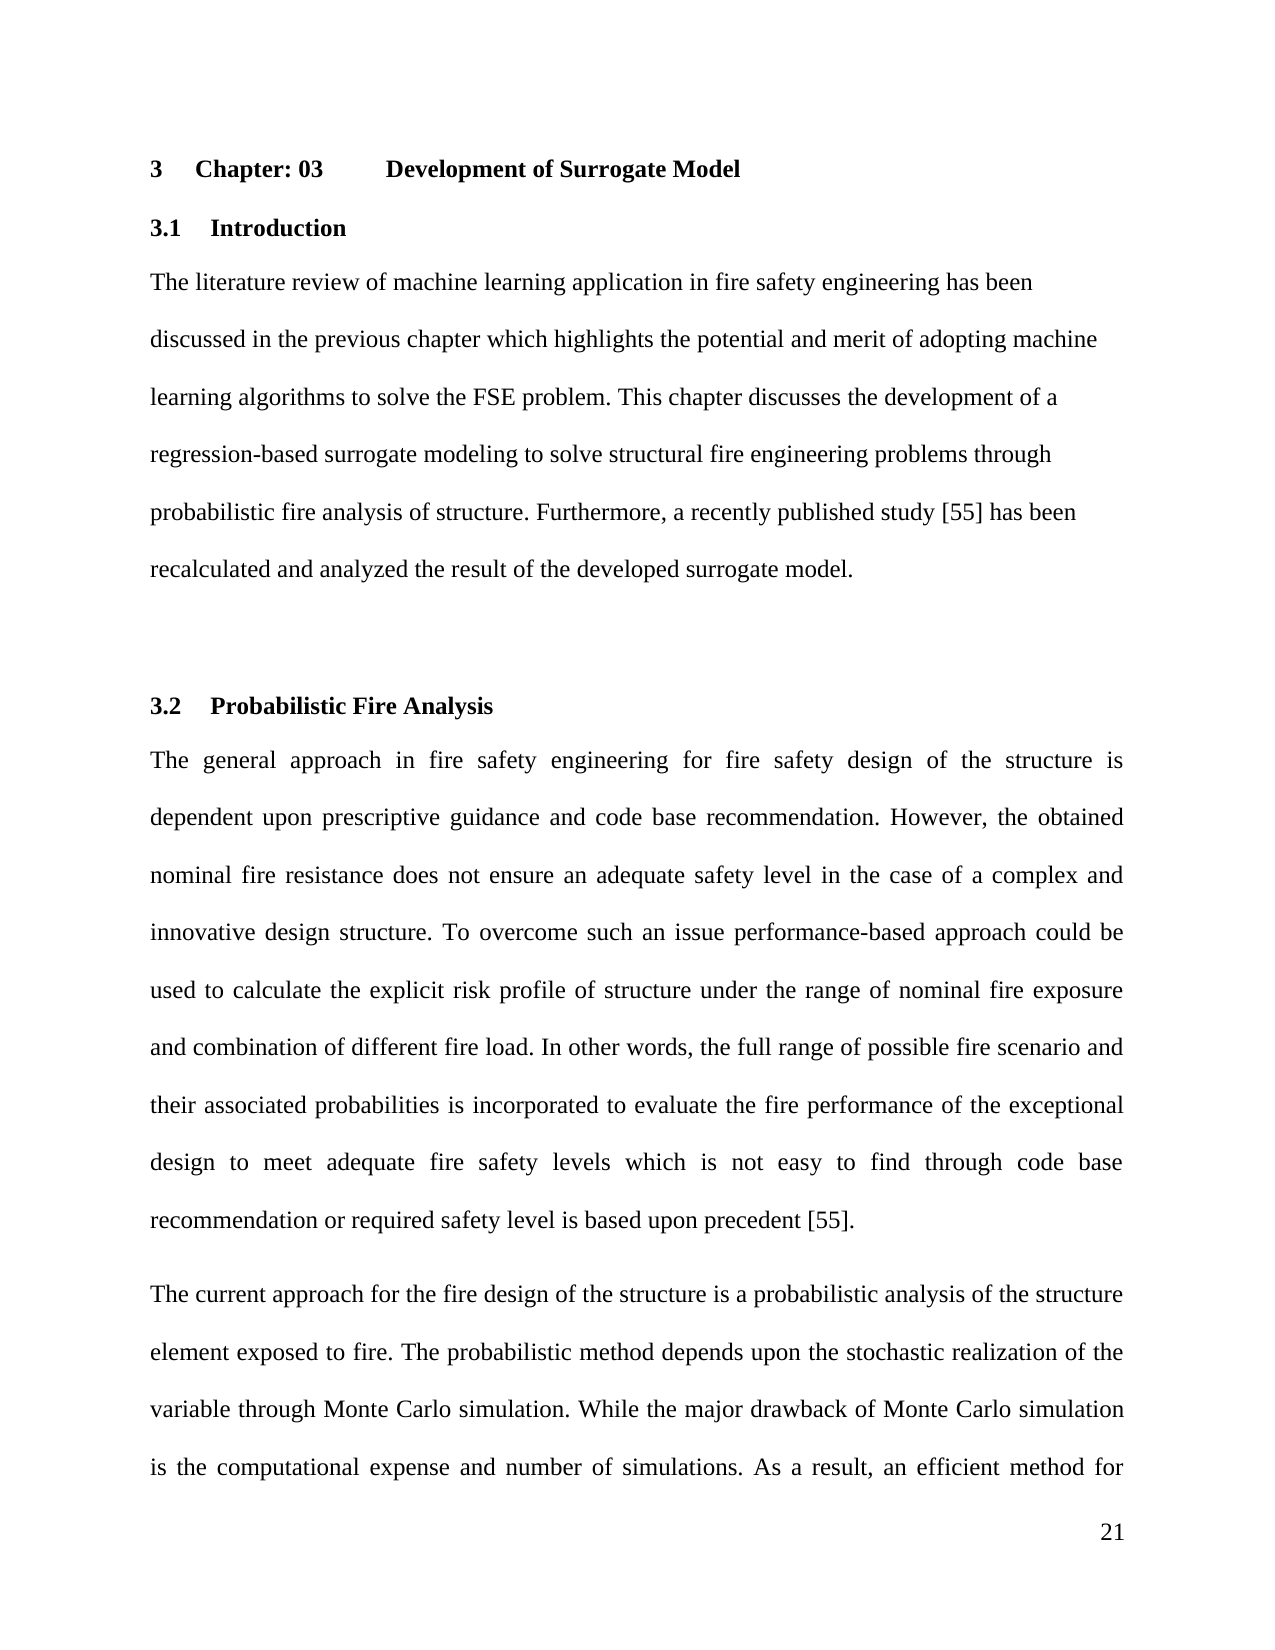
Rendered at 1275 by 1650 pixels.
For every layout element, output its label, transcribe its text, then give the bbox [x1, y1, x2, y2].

text The literature review of machine learning application in fire safety engineering has been discussed in the previous chapter which highlights the potential and merit of adopting machine learning algorithms to solve the FSE problem. This chapter discusses the development of a regression-based surrogate modeling to solve structural fire engineering problems through probabilistic fire analysis of structure. Furthermore, a recently published study [55] has been recalculated and analyzed the result of the developed surrogate model. [150, 267, 1125, 583]
subtitle Chapter: 03 Development of Surrogate Model [150, 150, 1125, 183]
subtitle Probabilistic Fire Analysis [150, 687, 1125, 720]
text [150, 1279, 1125, 1480]
subtitle Introduction [150, 208, 1125, 242]
text The general approach in fire safety engineering for fire safety design of the structure is dependent upon prescriptive guidance and code base recommendation. However, the obtained nominal fire resistance does not ensure an adequate safety level in the case of a complex and innovative design structure. To overcome such an issue performance-based approach could be used to calculate the explicit risk profile of structure under the range of nominal fire exposure and combination of different fire load. In other words, the full range of possible fire scenario and their associated probabilities is incorporated to evaluate the fire performance of the exceptional design to meet adequate fire safety levels which is not easy to find through code base recommendation or required safety level is based upon precedent [55]. [150, 745, 1125, 1234]
